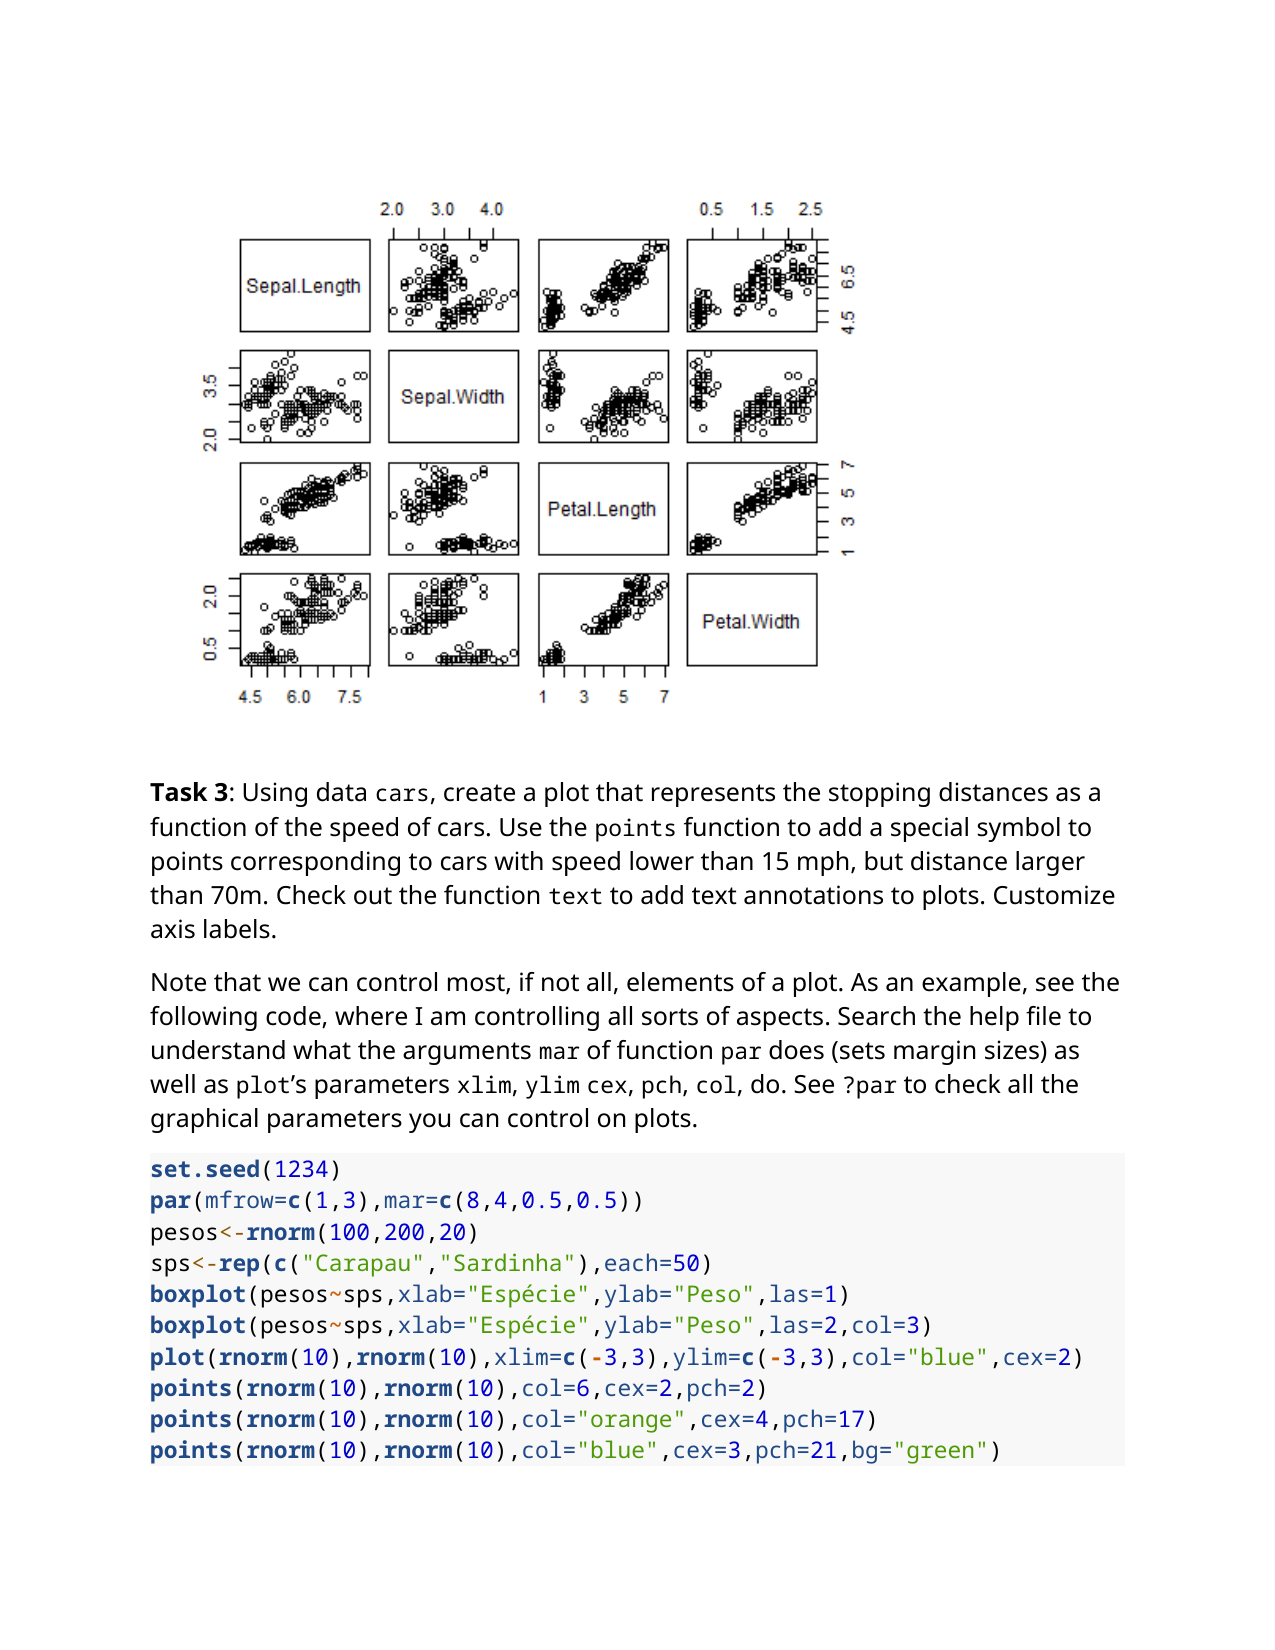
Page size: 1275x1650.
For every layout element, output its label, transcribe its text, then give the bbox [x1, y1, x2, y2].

text Note that we can control most, if not all, elements of a plot. As an example, see the following code, where I am controlling all sorts of aspects. Search the help file to understand what the arguments mar of function par does (sets margin sizes) as well as plot’s parameters xlim, ylim cex, pch, col, do. See ?par to check all the graphical parameters you can control on plots. [150, 964, 1125, 1134]
text Task 3: Using data cars, create a plot that represents the stopping distances as a function of the speed of cars. Use the points function to add a special symbol to points corresponding to cars with speed lower than 15 mph, but distance larger than 70m. Check out the function text to add text annotations to plots. Customize axis labels. [150, 775, 1125, 945]
text set.seed(1234) par(mfrow=c(1,3),mar=c(8,4,0.5,0.5)) pesos<-rnorm(100,200,20) sps<-rep(c("Carapau","Sardinha"),each=50) boxplot(pesos~sps,xlab="Espécie",ylab="Peso",las=1) boxplot(pesos~sps,xlab="Espécie",ylab="Peso",las=2,col=3) plot(rnorm(10),rnorm(10),xlim=c(-3,3),ylim=c(-3,3),col="blue",cex=2) points(rnorm(10),rnorm(10),col=6,cex=2,pch=2) points(rnorm(10),rnorm(10),col="orange",cex=4,pch=17) points(rnorm(10),rnorm(10),col="blue",cex=3,pch=21,bg="green") [150, 1153, 1125, 1466]
picture [150, 150, 908, 757]
